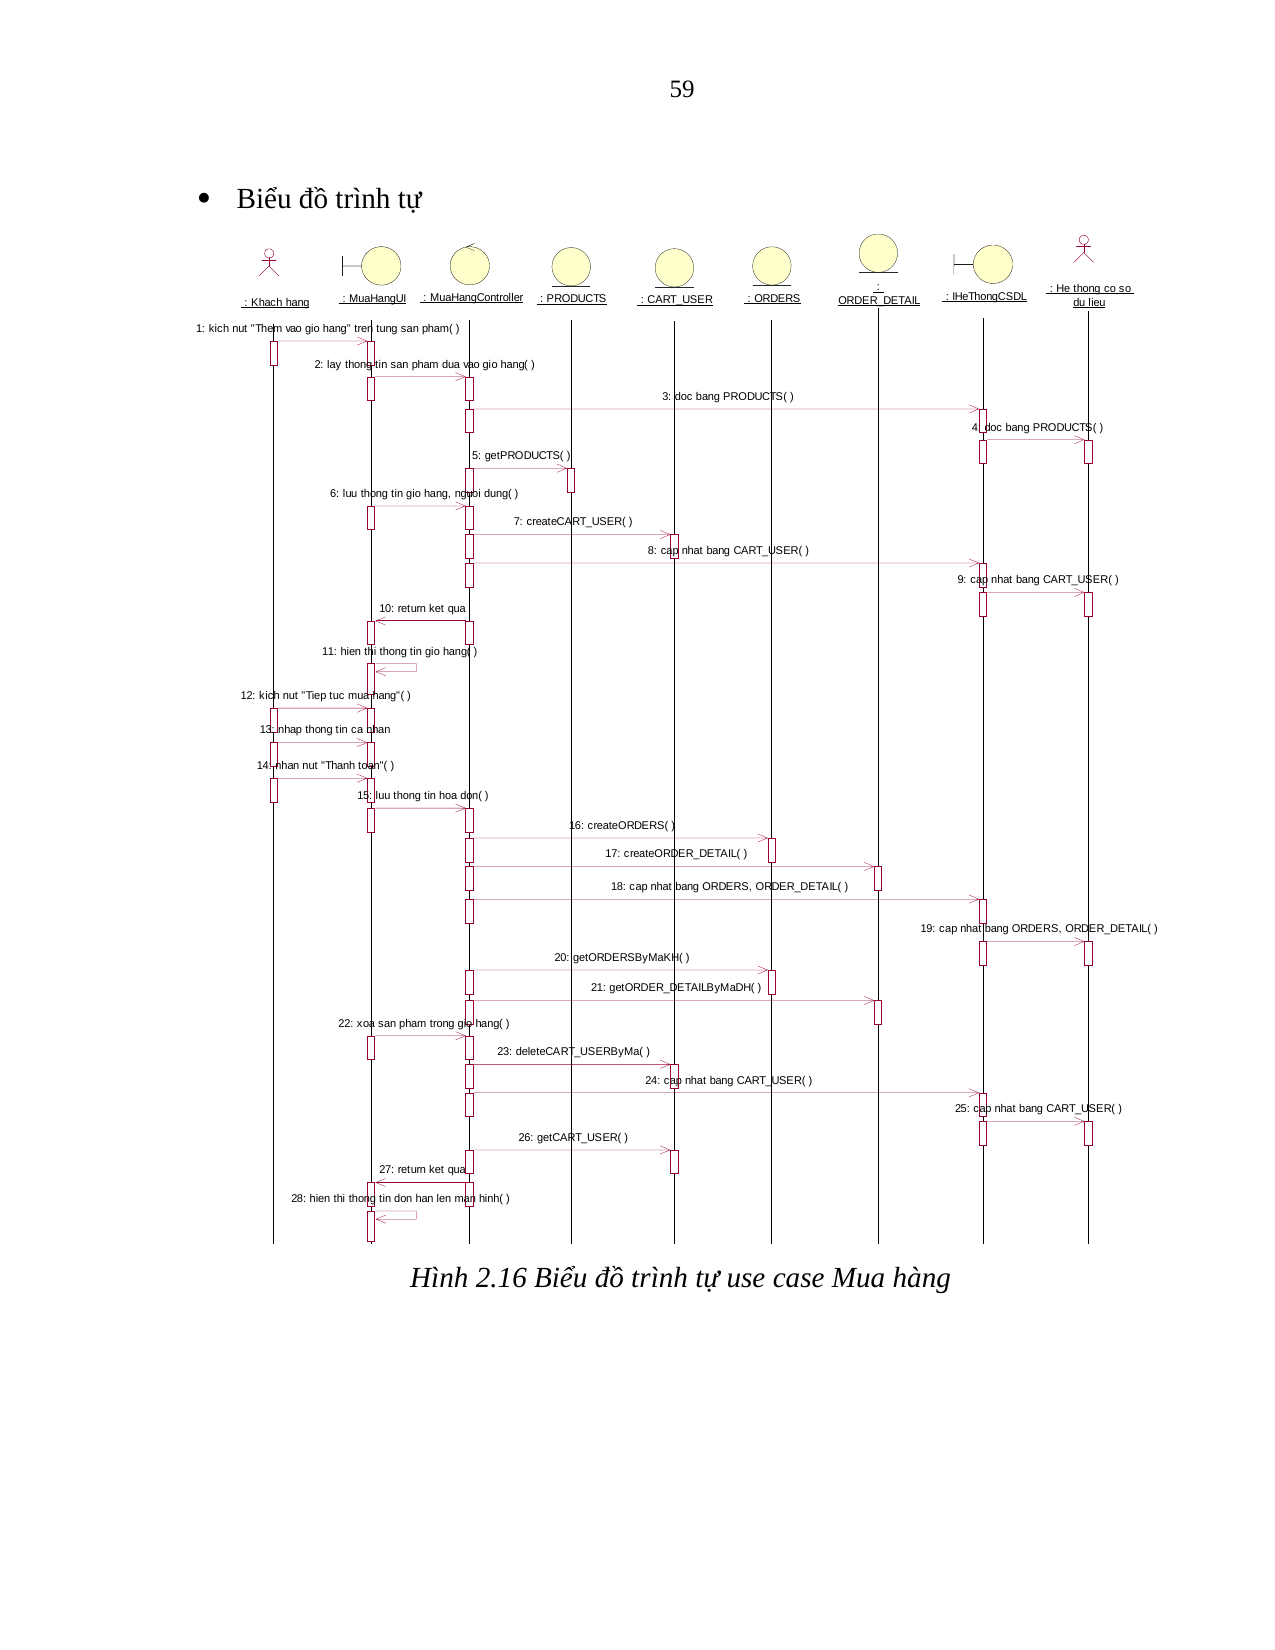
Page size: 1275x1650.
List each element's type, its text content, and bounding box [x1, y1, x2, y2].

list Biểu đồ trình tự [199, 182, 1157, 215]
